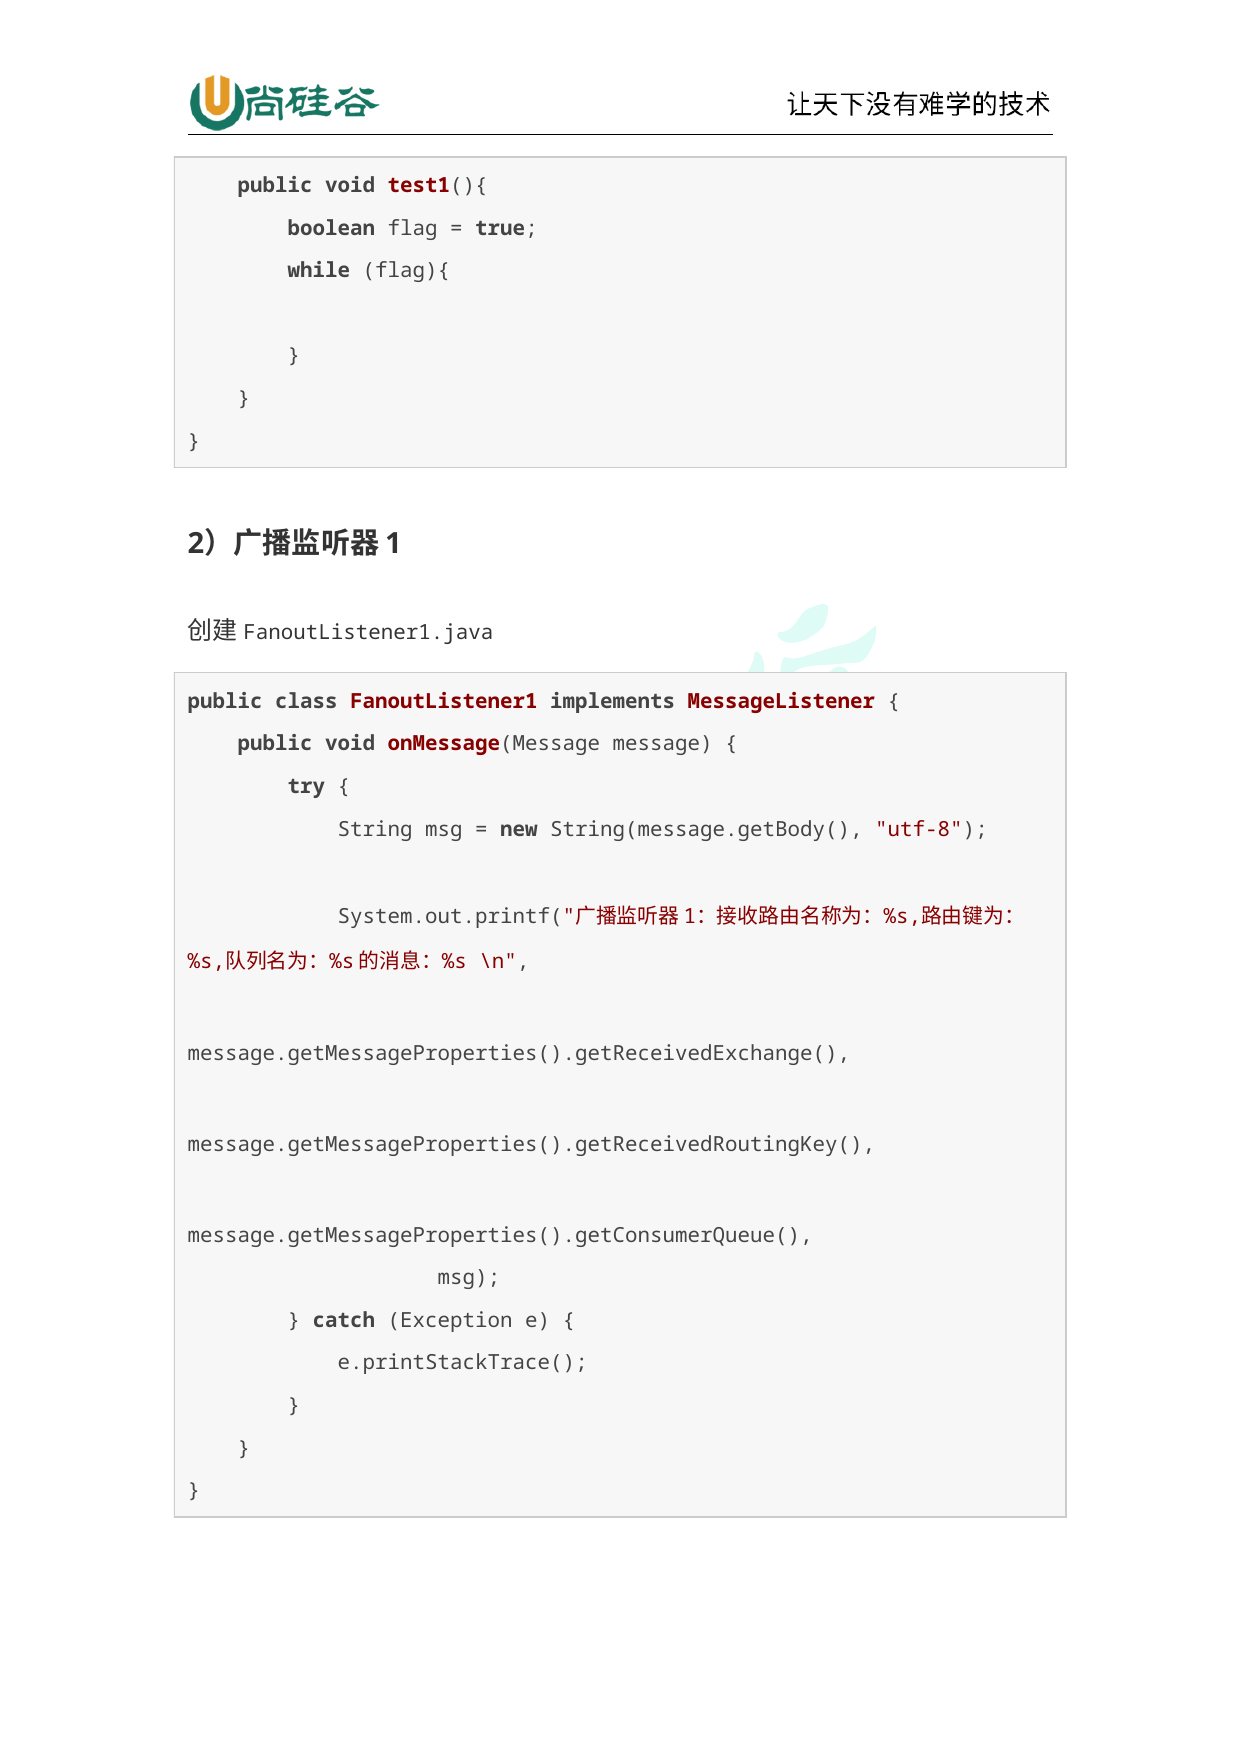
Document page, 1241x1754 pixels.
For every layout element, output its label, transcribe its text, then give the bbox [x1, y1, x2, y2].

text } [175, 412, 1065, 467]
text 创建 FanoutListener1.java [187, 611, 1053, 647]
picture [187, 73, 1053, 132]
text while (flag){ [175, 241, 1065, 284]
text } [175, 1376, 1065, 1418]
text message.getMessageProperties().getReceivedRoutingKey(), [175, 1067, 1065, 1157]
text message.getMessageProperties().getReceivedExchange(), [175, 976, 1065, 1066]
text e.printStackTrace(); [175, 1333, 1065, 1376]
text } [175, 1461, 1065, 1516]
subtitle 2）广播监听器1 [187, 520, 1053, 562]
text message.getMessageProperties().getConsumerQueue(), [175, 1157, 1065, 1248]
text } catch (Exception e) { [175, 1291, 1065, 1333]
text public void onMessage(Message message) { [175, 714, 1065, 757]
text public class FanoutListener1 implements MessageListener { [175, 673, 1065, 714]
text public void test1(){ [175, 158, 1065, 199]
text try { [175, 757, 1065, 799]
text System.out.printf("广播监听器1：接收路由名称为：%s,路由键为：%s,队列名为：%s的消息：%s \n", [175, 885, 1065, 975]
text } [175, 1419, 1065, 1461]
text } [175, 327, 1065, 369]
text boolean flag = true; [175, 199, 1065, 241]
text String msg = new String(message.getBody(), "utf-8"); [175, 800, 1065, 842]
text msg); [175, 1248, 1065, 1291]
text } [175, 369, 1065, 412]
